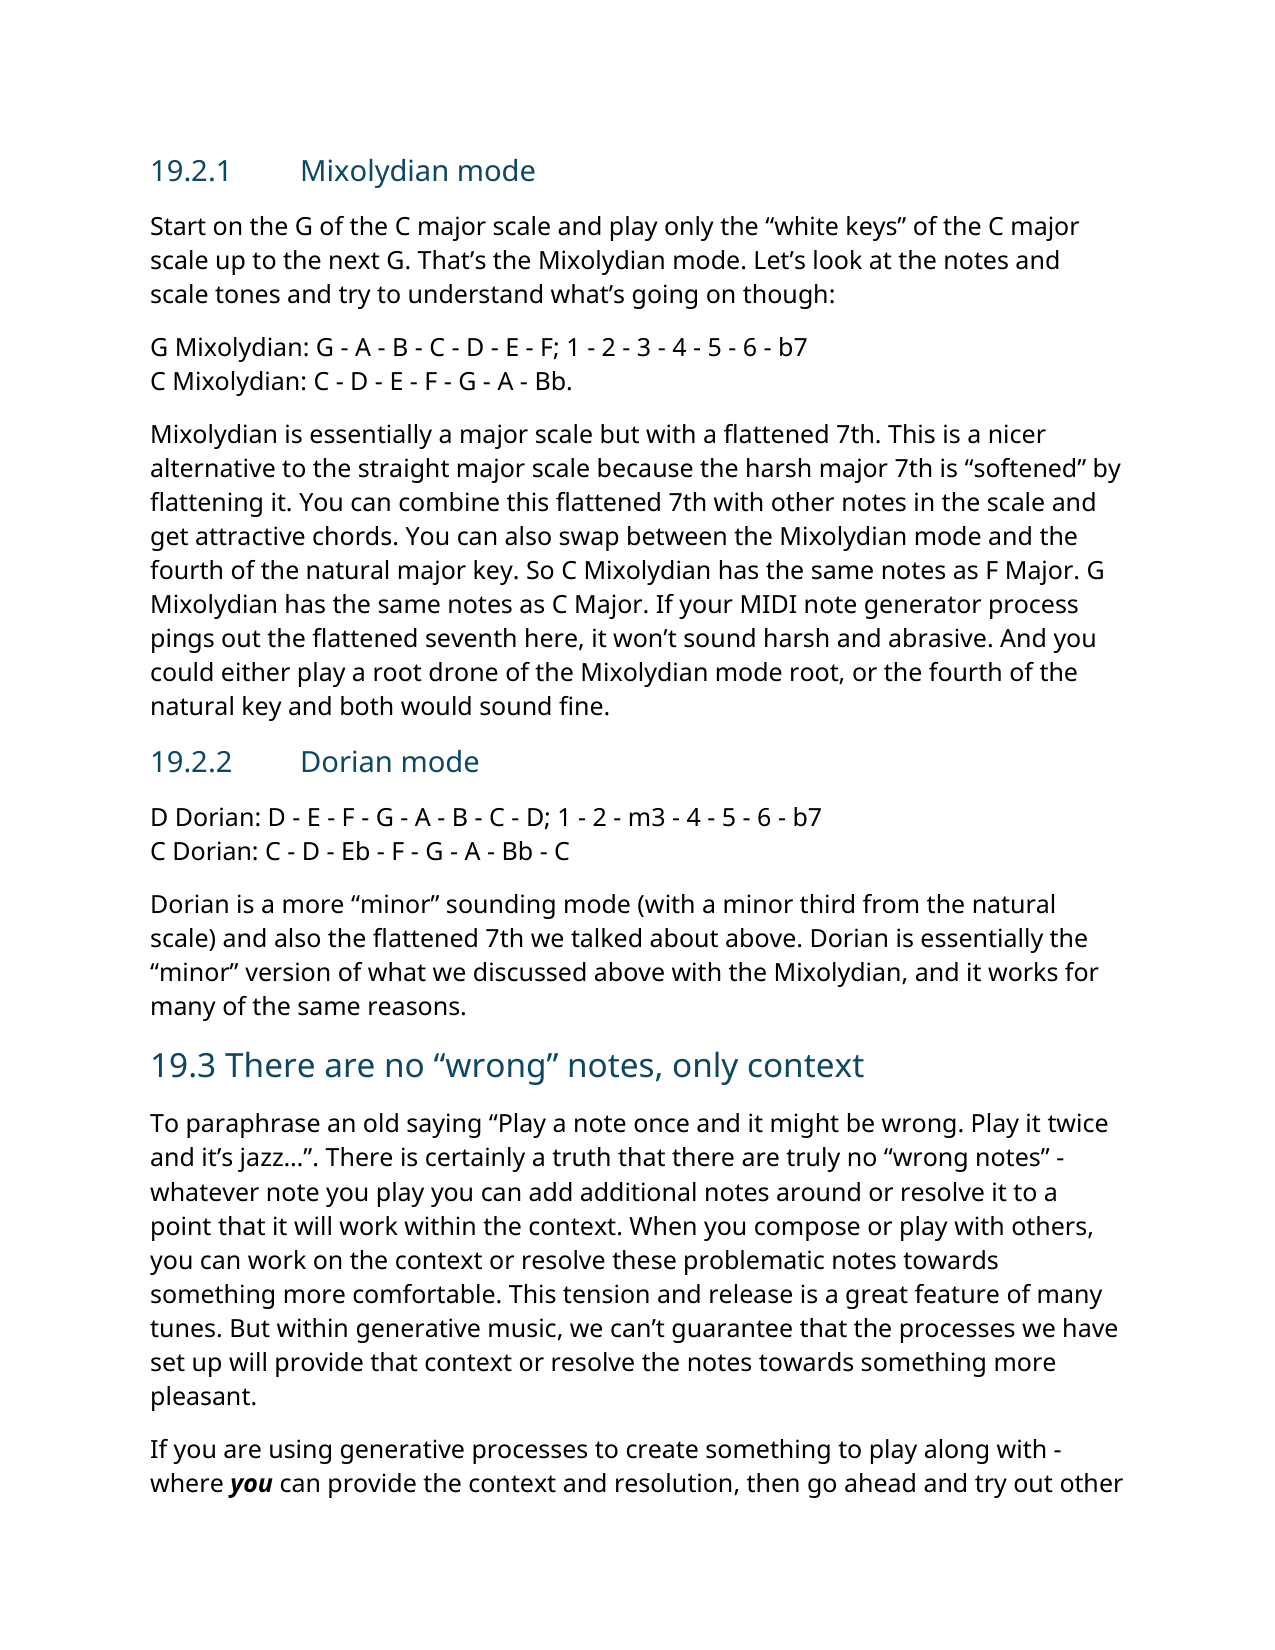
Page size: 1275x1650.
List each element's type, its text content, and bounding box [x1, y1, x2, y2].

subtitle 19.2.1 Mixolydian mode [150, 150, 1125, 190]
text To paraphrase an old saying “Play a note once and it might be wrong. Play it twice and it’s jazz…”. There is certainly a truth that there are truly no “wrong notes” - whatever note you play you can add additional notes around or resolve it to a point that it will work within the context. When you compose or play with others, you can work on the context or resolve these problematic notes towards something more comfortable. This tension and release is a great feature of many tunes. But within generative music, we can’t guarantee that the processes we have set up will provide that context or resolve the notes towards something more pleasant. [150, 1106, 1125, 1413]
text Mixolydian is essentially a major scale but with a flattened 7th. This is a nicer alternative to the straight major scale because the harsh major 7th is “softened” by flattening it. You can combine this flattened 7th with other notes in the scale and get attractive chords. You can also swap between the Mixolydian mode and the fourth of the natural major key. So C Mixolydian has the same notes as F Major. G Mixolydian has the same notes as C Major. If your MIDI note generator process pings out the flattened seventh here, it won’t sound harsh and abrasive. And you could either play a root drone of the Mixolydian mode root, or the fourth of the natural key and both would sound fine. [150, 416, 1125, 723]
text Dorian is a more “minor” sounding mode (with a minor third from the natural scale) and also the flattened 7th we talked about above. Dorian is essentially the “minor” version of what we discussed above with the Mixolydian, and it works for many of the same reasons. [150, 887, 1125, 1023]
text Start on the G of the C major scale and play only the “white keys” of the C major scale up to the next G. That’s the Mixolydian mode. Let’s look at the notes and scale tones and try to understand what’s going on though: [150, 208, 1125, 311]
text D Dorian: D - E - F - G - A - B - C - D; 1 - 2 - m3 - 4 - 5 - 6 - b7 C Dorian: C - D - Eb - F - G - A - Bb - C [150, 800, 1125, 868]
text G Mixolydian: G - A - B - C - D - E - F; 1 - 2 - 3 - 4 - 5 - 6 - b7 C Mixolydian: C - D - E - F - G - A - Bb. [150, 329, 1125, 397]
subtitle 19.3 There are no “wrong” notes, only context [150, 1042, 1125, 1087]
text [150, 1431, 1125, 1499]
subtitle 19.2.2 Dorian mode [150, 742, 1125, 781]
